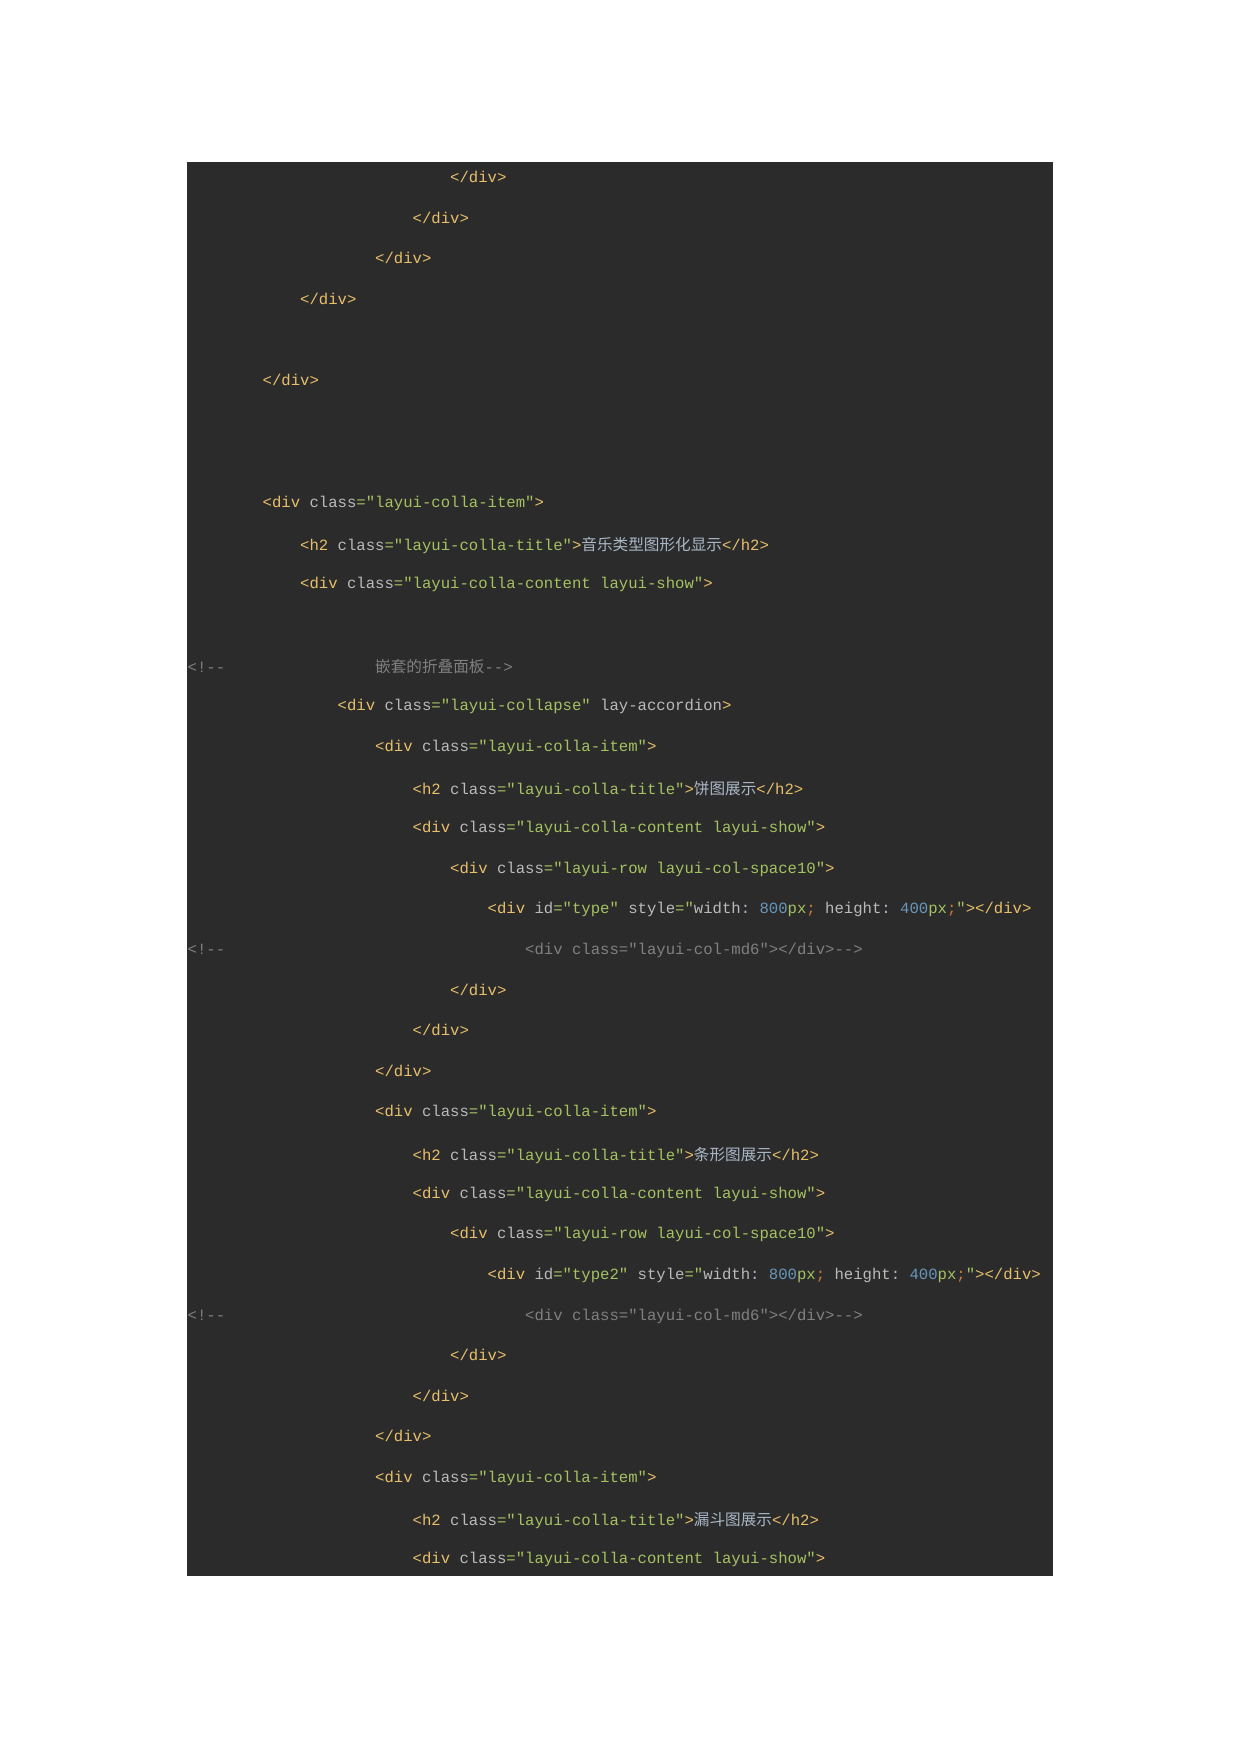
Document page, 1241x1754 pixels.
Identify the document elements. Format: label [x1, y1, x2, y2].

text [187, 162, 1053, 1576]
